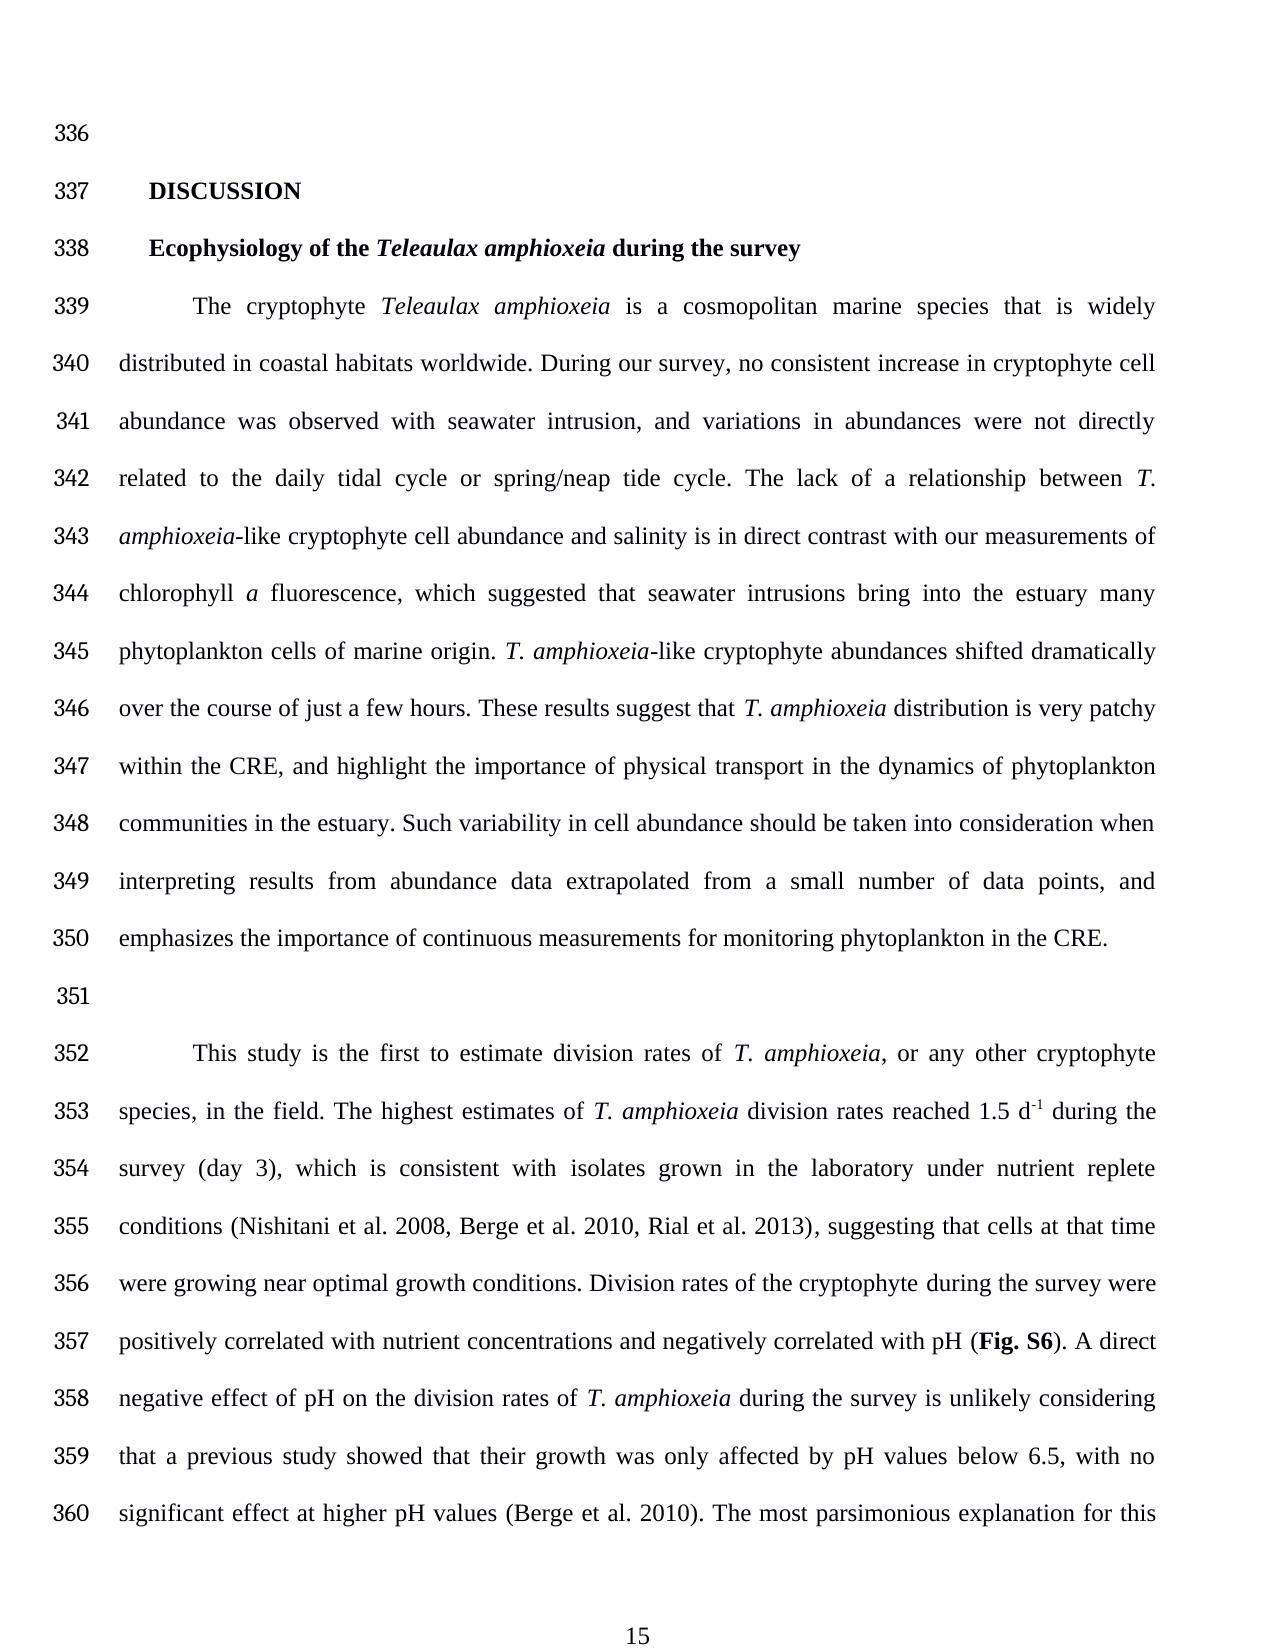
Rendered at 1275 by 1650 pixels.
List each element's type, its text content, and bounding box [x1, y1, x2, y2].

text DISCUSSION [118, 176, 1156, 205]
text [118, 1038, 1156, 1527]
text Ecophysiology of the Teleaulax amphioxeia during the survey [118, 233, 1156, 262]
text The cryptophyte Teleaulax amphioxeia is a cosmopolitan marine species that is widely distributed in coastal habitats worldwide. During our survey, no consistent increase in cryptophyte cell abundance was observed with seawater intrusion, and variations in abundances were not directly related to the daily tidal cycle or spring/neap tide cycle. The lack of a relationship between T. amphioxeia-like cryptophyte cell abundance and salinity is in direct contrast with our measurements of chlorophyll a fluorescence, which suggested that seawater intrusions bring into the estuary many phytoplankton cells of marine origin. T. amphioxeia-like cryptophyte abundances shifted dramatically over the course of just a few hours. These results suggest that T. amphioxeia distribution is very patchy within the CRE, and highlight the importance of physical transport in the dynamics of phytoplankton communities in the estuary. Such variability in cell abundance should be taken into consideration when interpreting results from abundance data extrapolated from a small number of data points, and emphasizes the importance of continuous measurements for monitoring phytoplankton in the CRE. [118, 291, 1156, 952]
